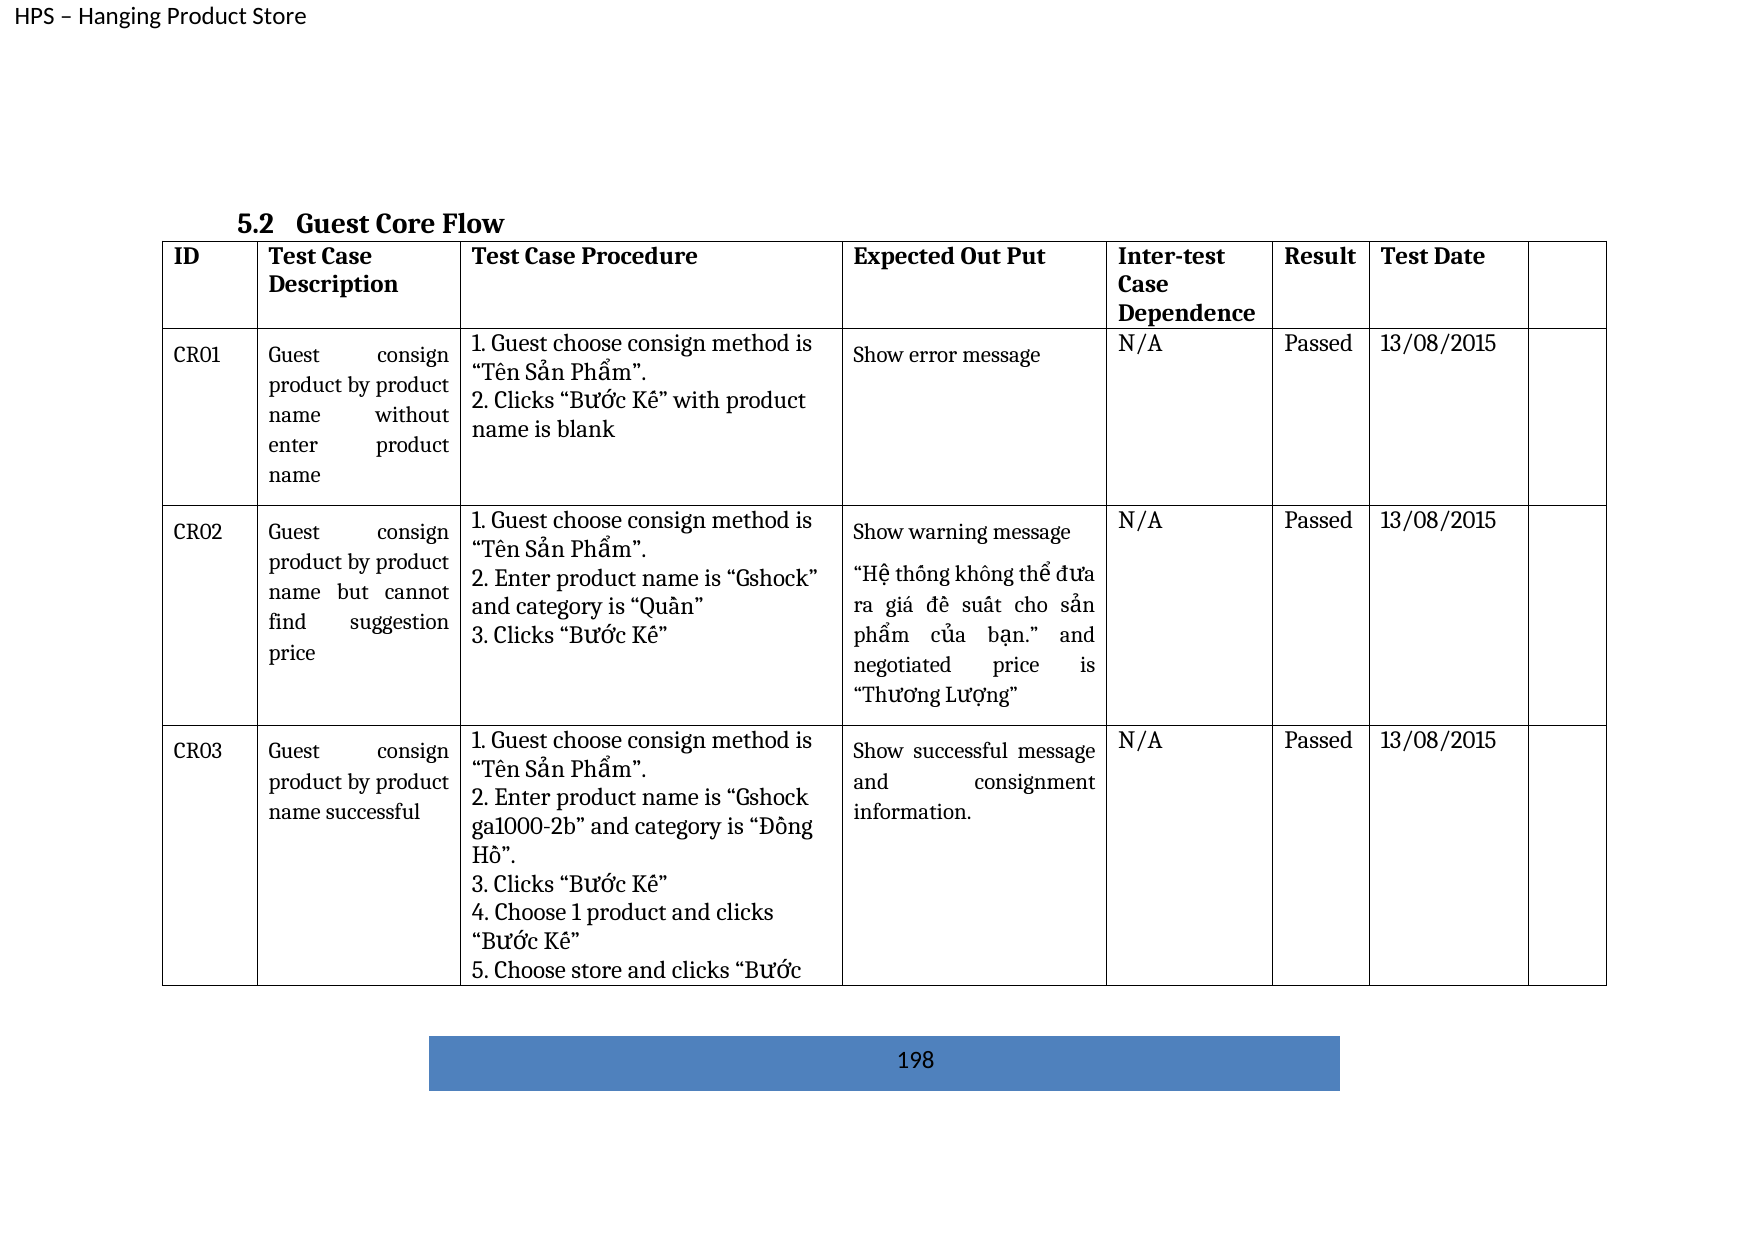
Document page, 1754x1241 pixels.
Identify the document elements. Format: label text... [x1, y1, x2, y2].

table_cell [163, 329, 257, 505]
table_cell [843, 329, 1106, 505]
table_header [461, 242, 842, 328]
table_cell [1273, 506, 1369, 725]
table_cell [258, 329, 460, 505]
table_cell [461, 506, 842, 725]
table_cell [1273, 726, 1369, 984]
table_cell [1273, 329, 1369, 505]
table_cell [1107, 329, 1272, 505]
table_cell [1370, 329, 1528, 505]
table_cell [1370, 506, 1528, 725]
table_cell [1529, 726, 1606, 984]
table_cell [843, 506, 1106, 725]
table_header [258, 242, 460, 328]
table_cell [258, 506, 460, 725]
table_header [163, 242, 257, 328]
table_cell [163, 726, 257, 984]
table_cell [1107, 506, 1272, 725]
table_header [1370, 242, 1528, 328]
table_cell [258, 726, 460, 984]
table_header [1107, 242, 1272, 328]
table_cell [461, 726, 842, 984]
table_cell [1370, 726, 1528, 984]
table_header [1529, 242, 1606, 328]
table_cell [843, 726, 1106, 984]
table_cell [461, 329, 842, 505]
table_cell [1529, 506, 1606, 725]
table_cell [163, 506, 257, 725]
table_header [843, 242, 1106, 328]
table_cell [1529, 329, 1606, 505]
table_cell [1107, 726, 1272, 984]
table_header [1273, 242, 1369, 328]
subtitle Guest Core Flow [237, 207, 1607, 241]
